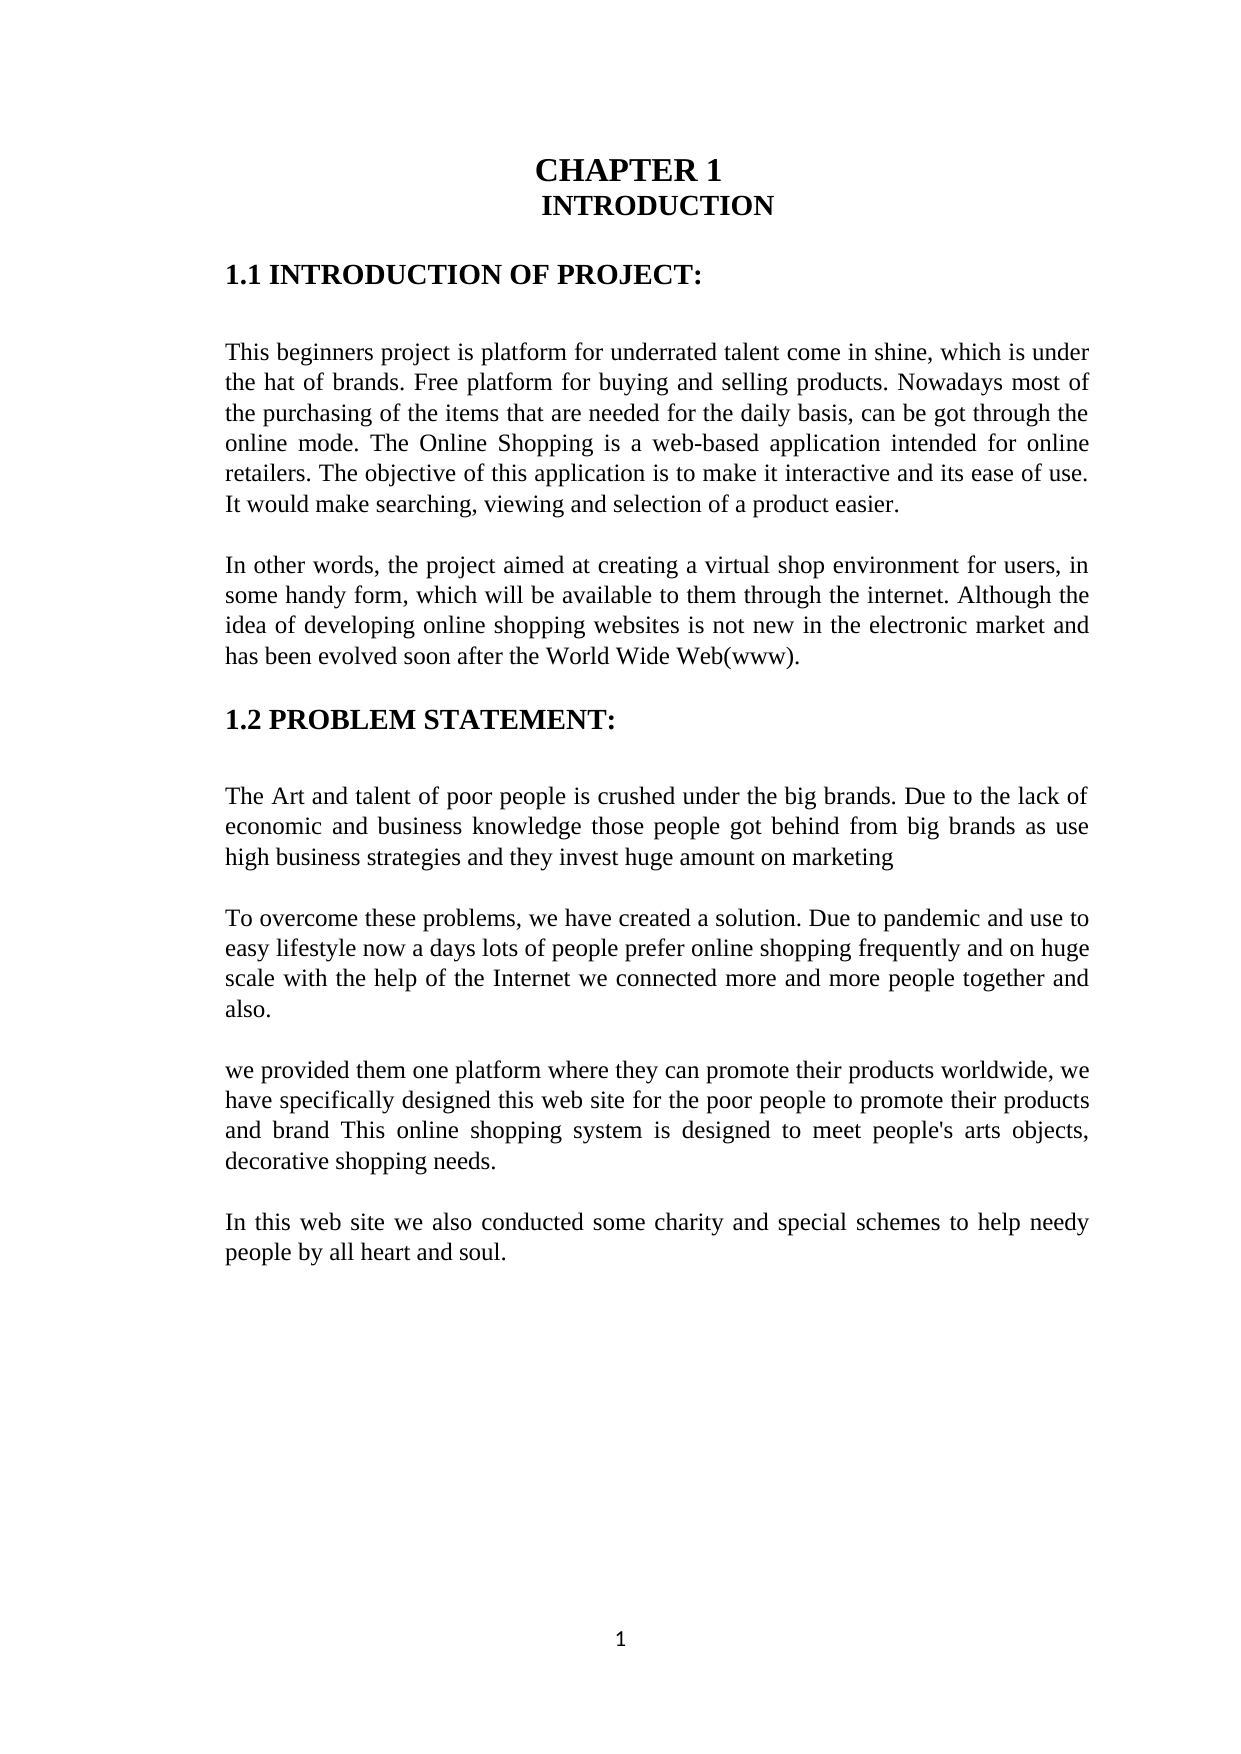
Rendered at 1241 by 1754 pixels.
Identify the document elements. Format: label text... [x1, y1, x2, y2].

list This beginners project is platform for underrated talent come in shine, which is under the hat of brands. Free platform for buying and selling products. Nowadays most of the purchasing of the items that are needed for the daily basis, can be got through the online mode. The Online Shopping is a web-based application intended for online retailers. The objective of this application is to make it interactive and its ease of use. It would make searching, viewing and selection of a product easier. [225, 337, 1090, 518]
list In other words, the project aimed at creating a virtual shop environment for users, in some handy form, which will be available to them through the internet. Although the idea of developing online shopping websites is not new in the electronic market and has been evolved soon after the World Wide Web(www). [225, 639, 1090, 670]
list The Art and talent of poor people is crushed under the big brands. Due to the lack of economic and business knowledge those people got behind from big brands as use high business strategies and they invest huge amount on marketing [225, 781, 1090, 871]
text CHAPTER 1 [150, 150, 1090, 188]
list we provided them one platform where they can promote their products worldwide, we have specifically designed this web site for the poor people to promote their products and brand This online shopping system is designed to meet people's arts objects, decorative shopping needs. [225, 1055, 1090, 1175]
list To overcome these problems, we have created a solution. Due to pandemic and use to easy lifestyle now a days lots of people prefer online shopping frequently and on huge scale with the help of the Internet we connected more and more people together and also. [225, 903, 1090, 1023]
list In this web site we also conducted some charity and special schemes to help needy people by all heart and soul. [225, 1207, 1090, 1266]
list INTRODUCTION [225, 188, 1090, 222]
list 1.2 PROBLEM STATEMENT: [225, 702, 1090, 735]
list 1.1 INTRODUCTION OF PROJECT: [225, 257, 1090, 291]
